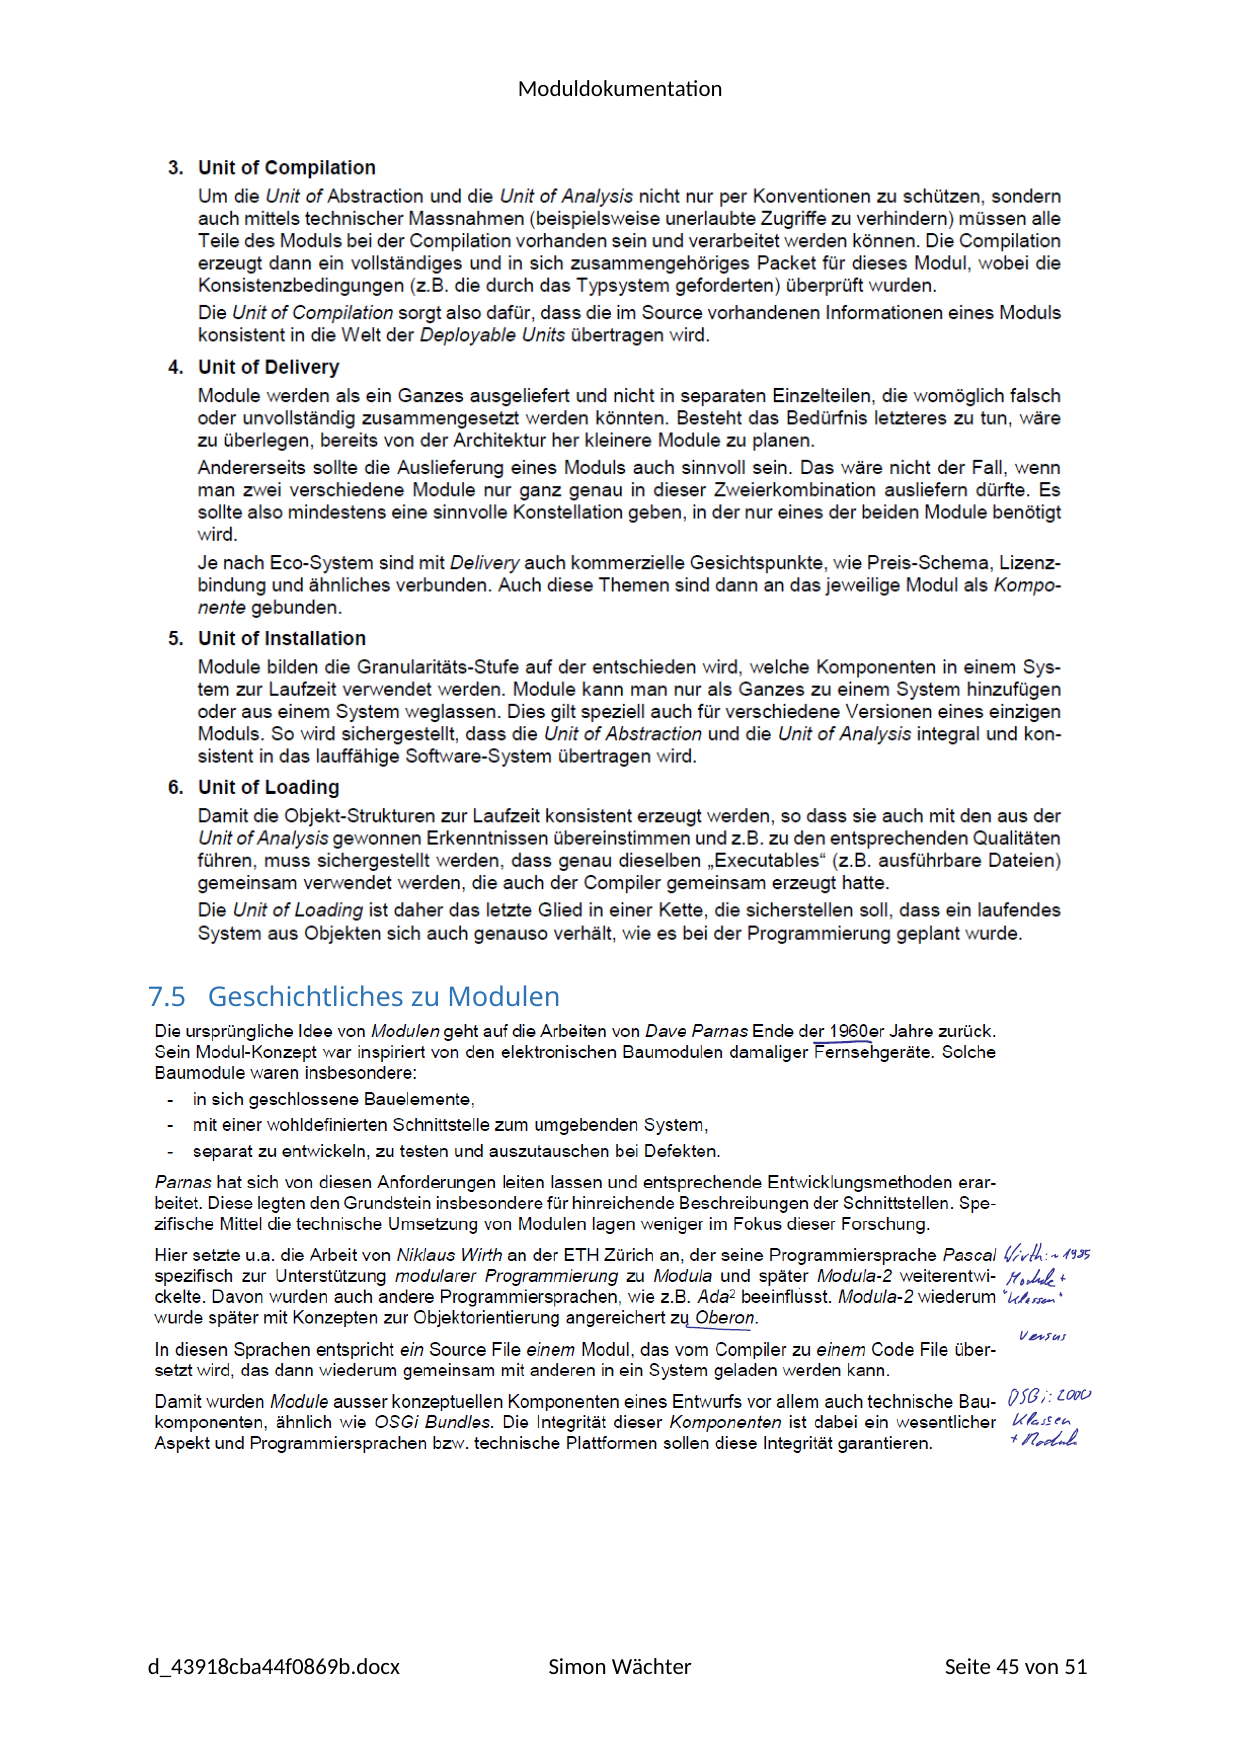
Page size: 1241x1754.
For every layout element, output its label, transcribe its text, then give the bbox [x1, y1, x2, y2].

subtitle Geschichtliches zu Modulen [148, 978, 1093, 1015]
picture [147, 147, 1093, 959]
picture [147, 1017, 1093, 1460]
